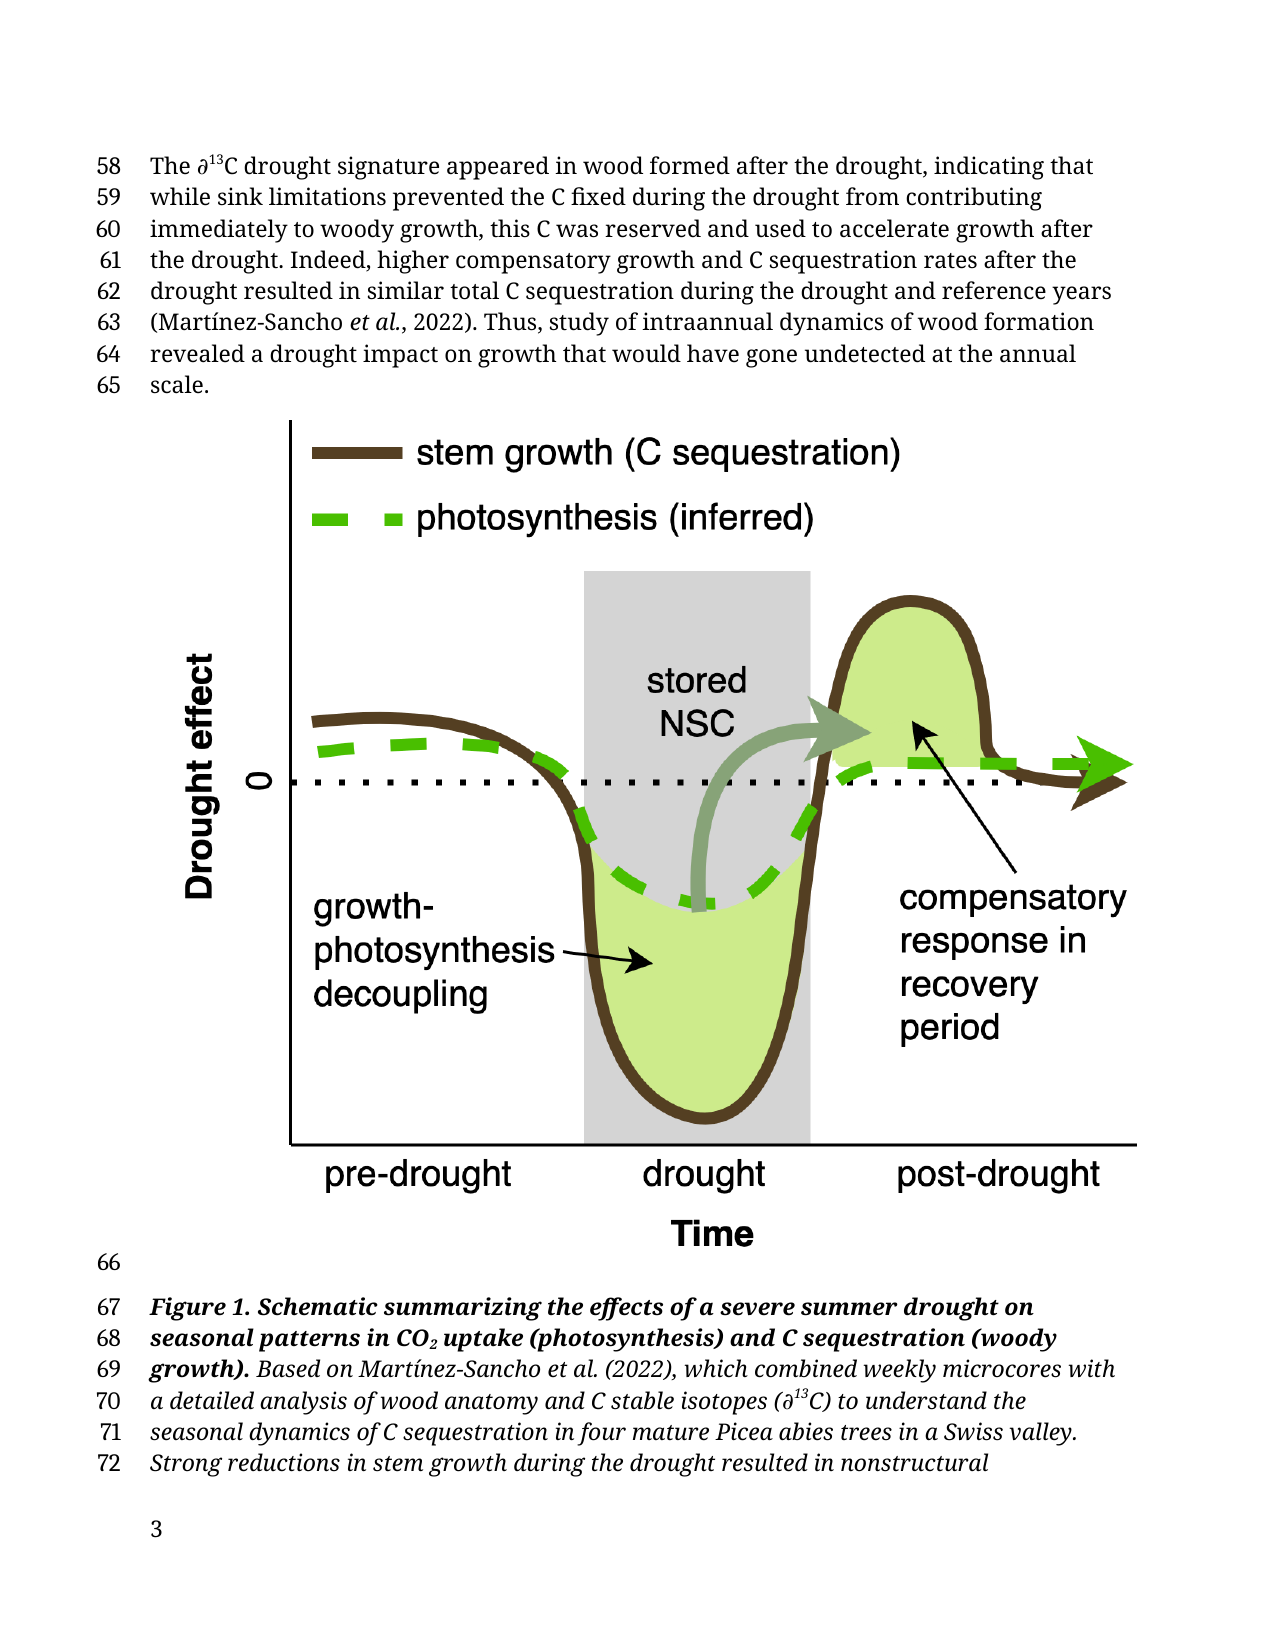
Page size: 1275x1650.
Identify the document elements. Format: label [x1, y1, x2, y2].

picture [168, 418, 1144, 1270]
text [150, 150, 1125, 400]
text [150, 1291, 1125, 1478]
